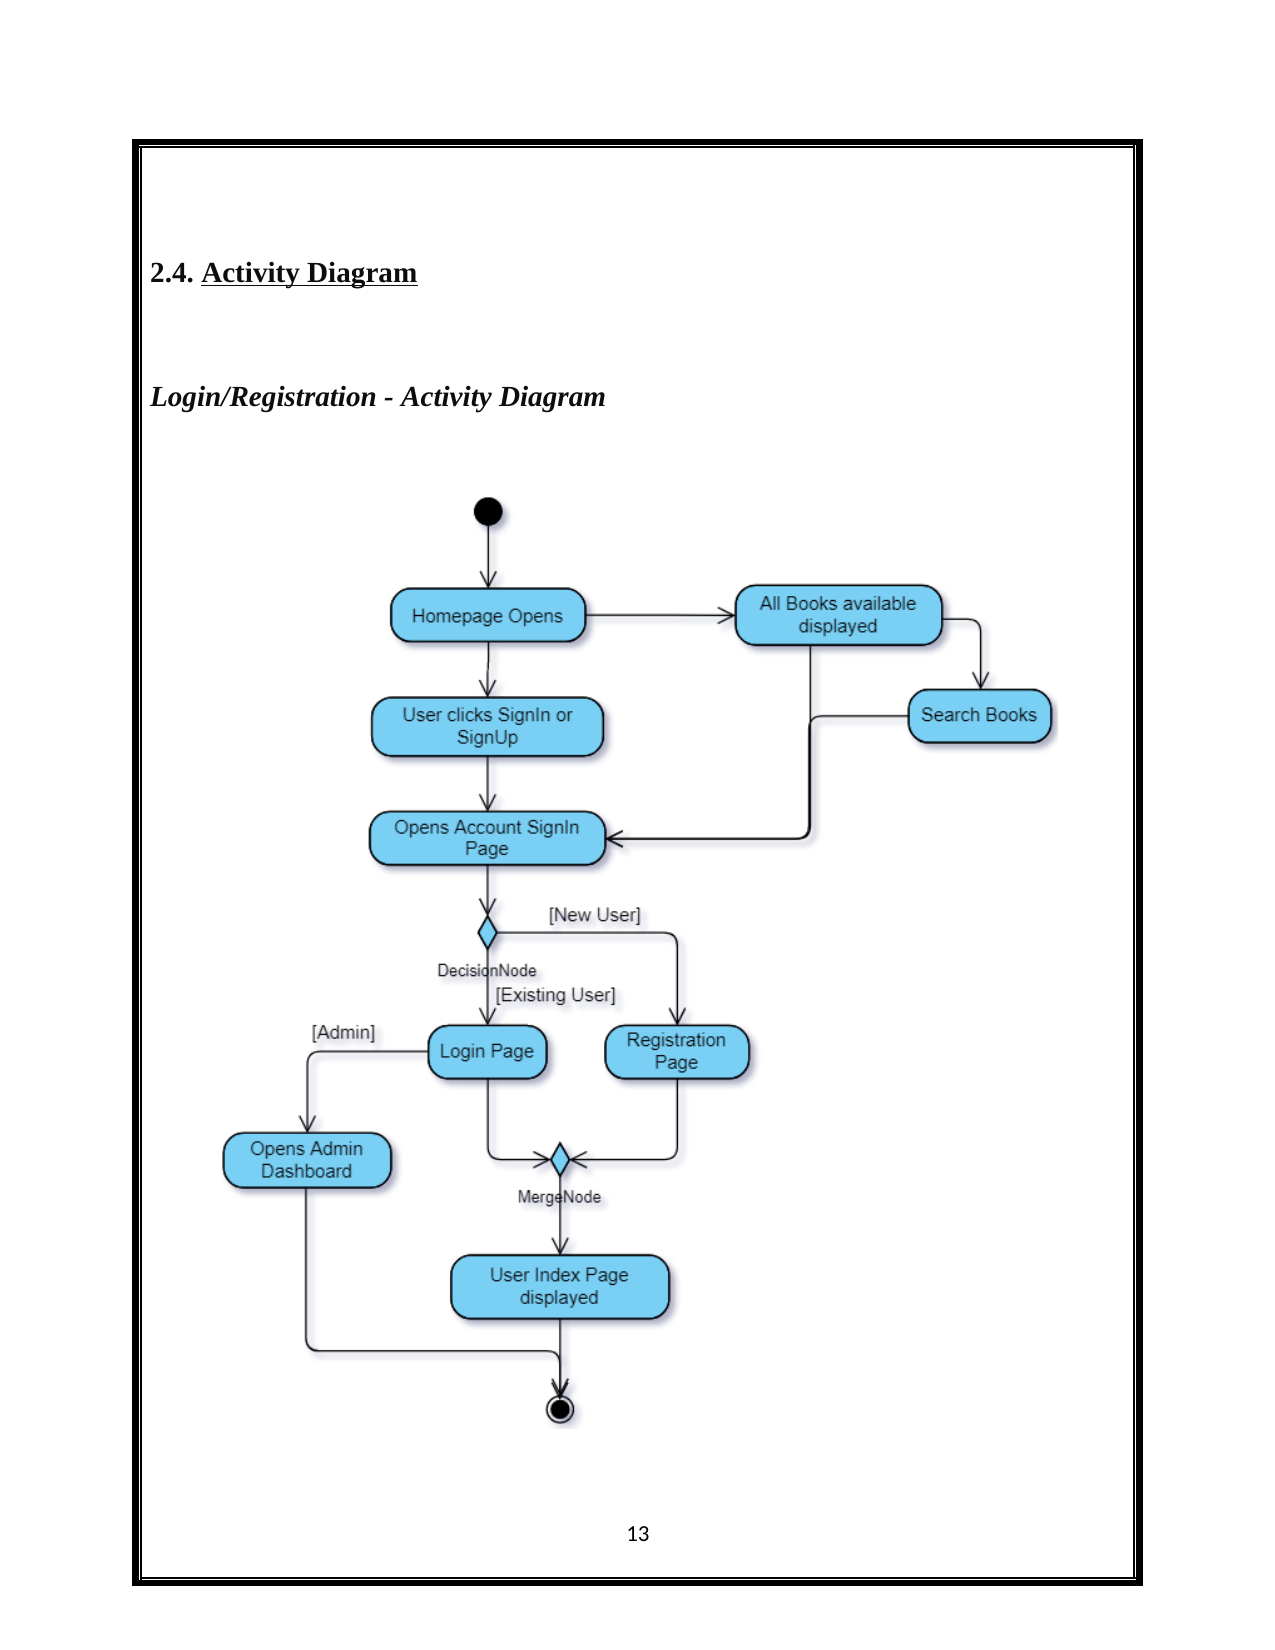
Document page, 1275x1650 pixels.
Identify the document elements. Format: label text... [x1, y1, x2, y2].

picture [216, 485, 1059, 1429]
text 2.4. Activity Diagram [150, 256, 1125, 289]
text Login/Registration - Activity Diagram [150, 379, 1125, 413]
